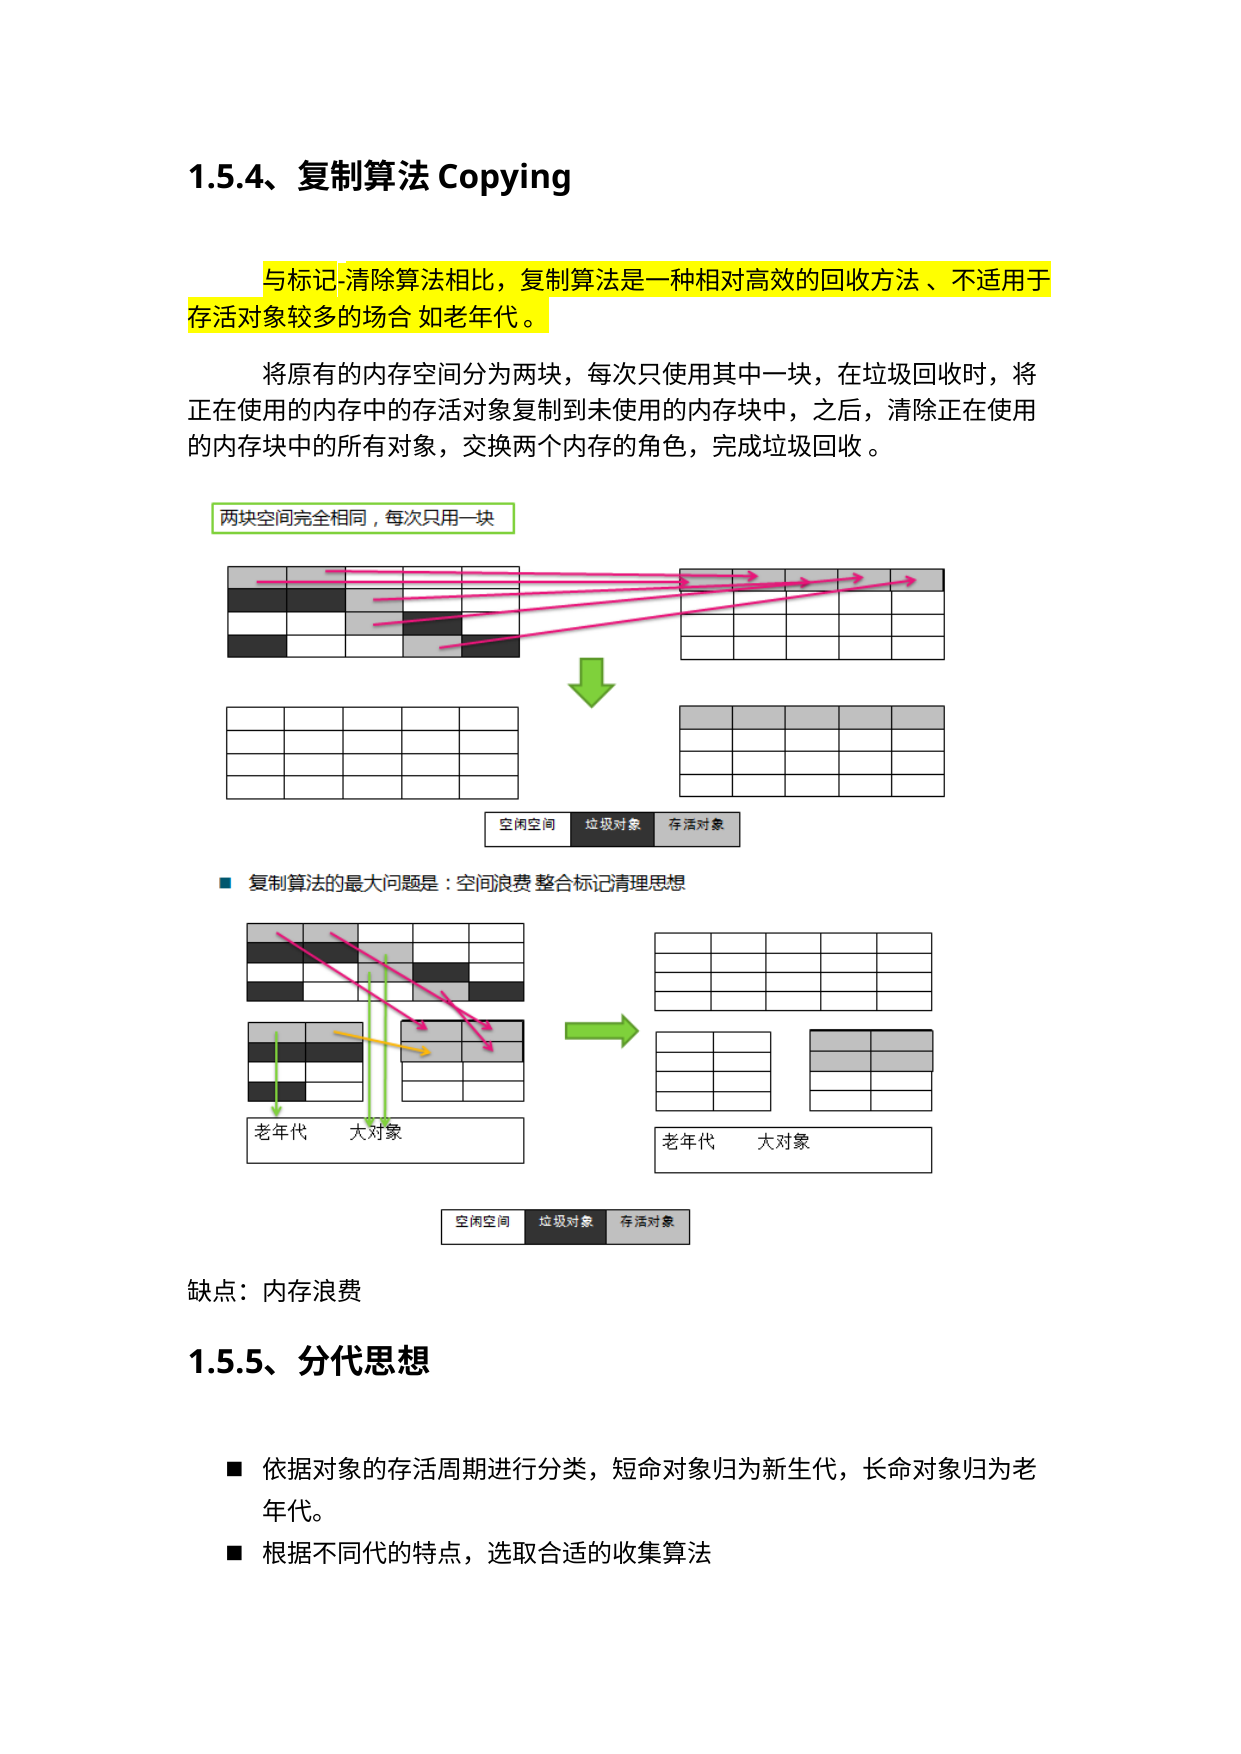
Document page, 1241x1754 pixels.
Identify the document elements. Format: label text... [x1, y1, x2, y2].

text 与标记-清除算法相比，复制算法是一种相对高效的回收方法 、不适用于存活对象较多的场合 如老年代 。 [549, 261, 1053, 333]
list 依据对象的存活周期进行分类，短命对象归为新生代，长命对象归为老年代。 [225, 1446, 1053, 1529]
list 根据不同代的特点，选取合适的收集算法 [225, 1529, 1053, 1571]
text 将原有的内存空间分为两块，每次只使用其中一块，在垃圾回收时，将正在使用的内存中的存活对象复制到未使用的内存块中，之后，清除正在使用的内存块中的所有对象，交换两个内存的角色，完成垃圾回收 。 [187, 354, 1053, 463]
subtitle 1.5.5、分代思想 [187, 1335, 1053, 1383]
subtitle 1.5.4、复制算法Copying [187, 150, 1053, 198]
picture [187, 483, 1054, 1251]
text 缺点：内存浪费 [187, 1271, 1053, 1308]
